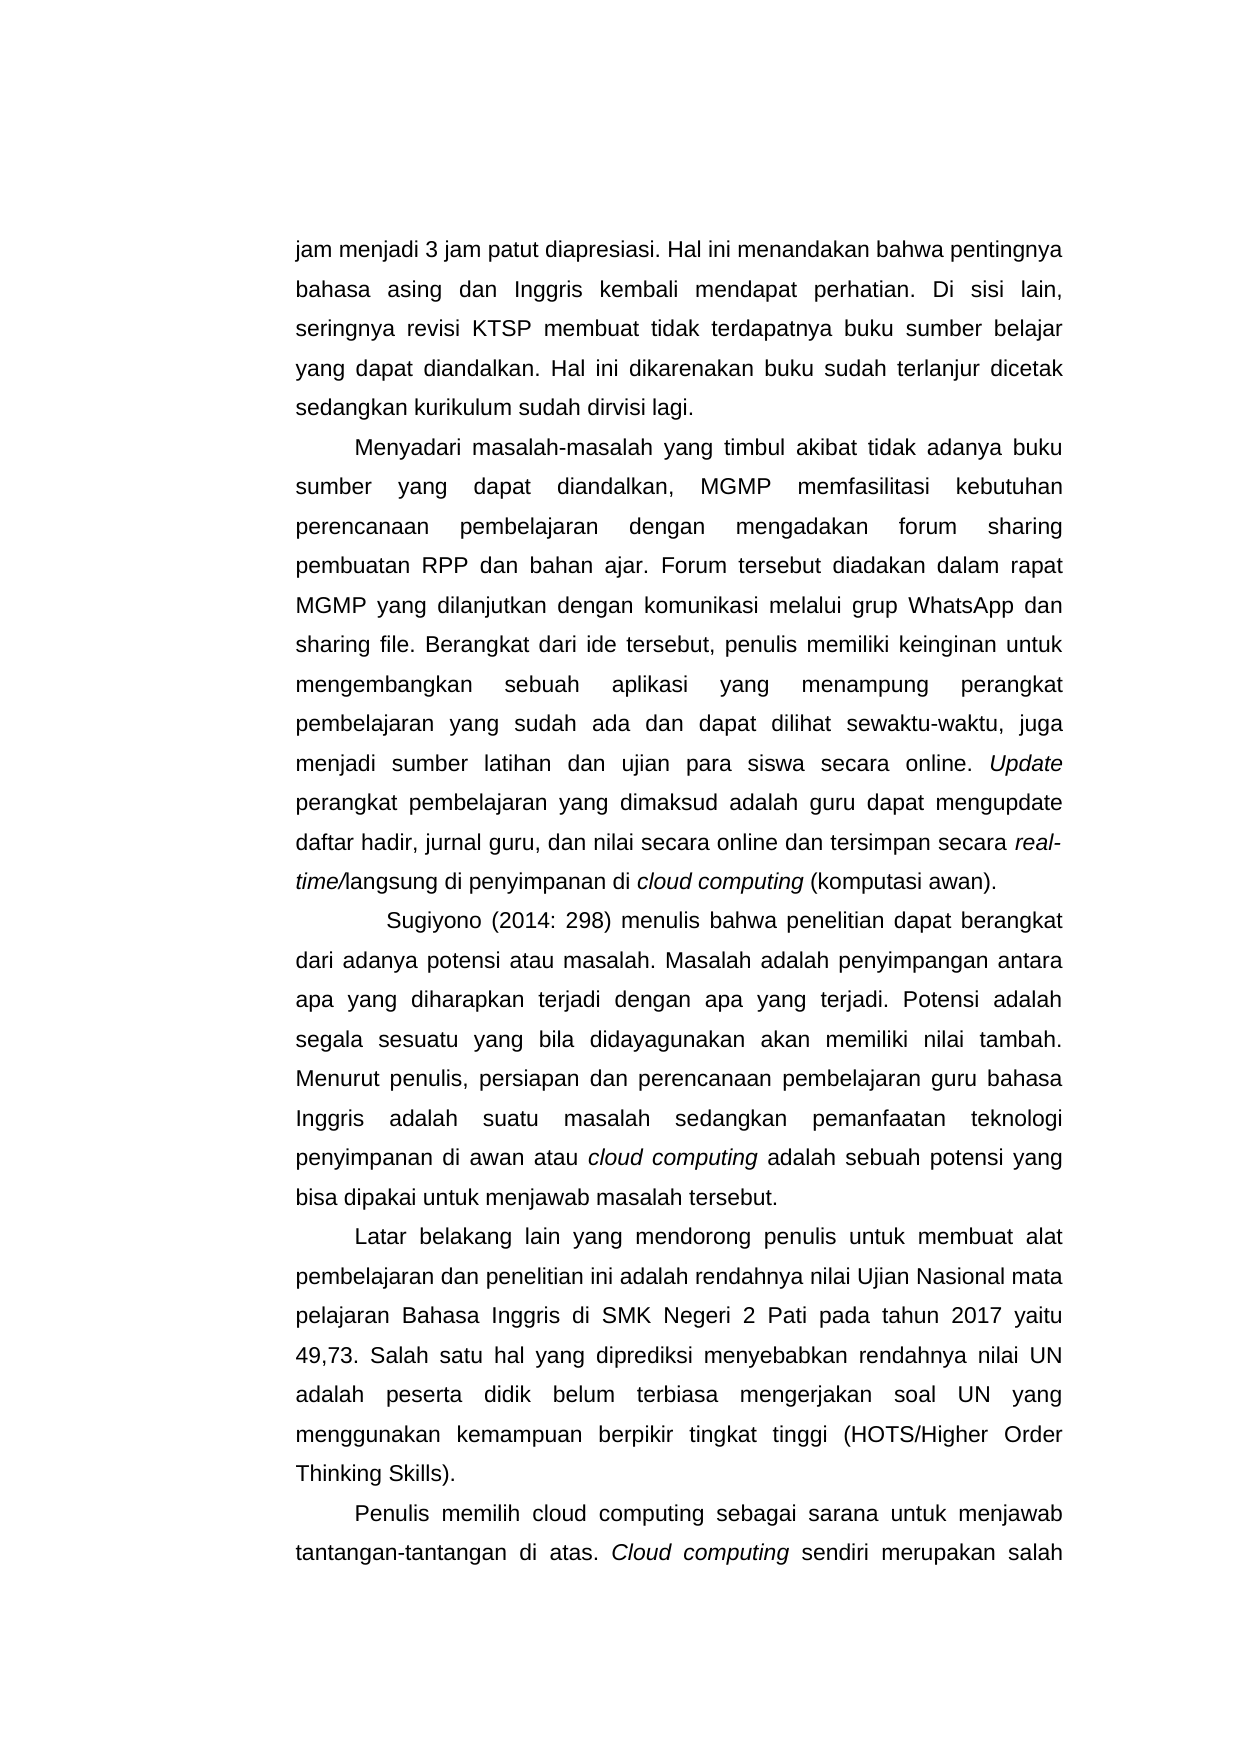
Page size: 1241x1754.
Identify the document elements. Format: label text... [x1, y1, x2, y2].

list Latar belakang lain yang mendorong penulis untuk membuat alat pembelajaran dan penelitian ini adalah rendahnya nilai Ujian Nasional mata pelajaran Bahasa Inggris di SMK Negeri 2 Pati pada tahun 2017 yaitu 49,73. Salah satu hal yang diprediksi menyebabkan rendahnya nilai UN adalah peserta didik belum terbiasa mengerjakan soal UN yang menggunakan kemampuan berpikir tingkat tinggi (HOTS/Higher Order Thinking Skills). [295, 1223, 1063, 1486]
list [236, 236, 1063, 421]
list Menyadari masalah-masalah yang timbul akibat tidak adanya buku sumber yang dapat diandalkan, MGMP memfasilitasi kebutuhan perencanaan pembelajaran dengan mengadakan forum sharing pembuatan RPP dan bahan ajar. Forum tersebut diadakan dalam rapat MGMP yang dilanjutkan dengan komunikasi melalui grup WhatsApp dan sharing file. Berangkat dari ide tersebut, penulis memiliki keinginan untuk mengembangkan sebuah aplikasi yang menampung perangkat pembelajaran yang sudah ada dan dapat dilihat sewaktu-waktu, juga menjadi sumber latihan dan ujian para siswa secara online. Update perangkat pembelajaran yang dimaksud adalah guru dapat mengupdate daftar hadir, jurnal guru, dan nilai secara online dan tersimpan secara real-time/langsung di penyimpanan di cloud computing (komputasi awan). [295, 434, 1063, 894]
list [295, 1499, 1063, 1565]
list Sugiyono (2014: 298) menulis bahwa penelitian dapat berangkat dari adanya potensi atau masalah. Masalah adalah penyimpangan antara apa yang diharapkan terjadi dengan apa yang terjadi. Potensi adalah segala sesuatu yang bila didayagunakan akan memiliki nilai tambah. Menurut penulis, persiapan dan perencanaan pembelajaran guru bahasa Inggris adalah suatu masalah sedangkan pemanfaatan teknologi penyimpanan di awan atau cloud computing adalah sebuah potensi yang bisa dipakai untuk menjawab masalah tersebut. [295, 907, 1063, 1210]
